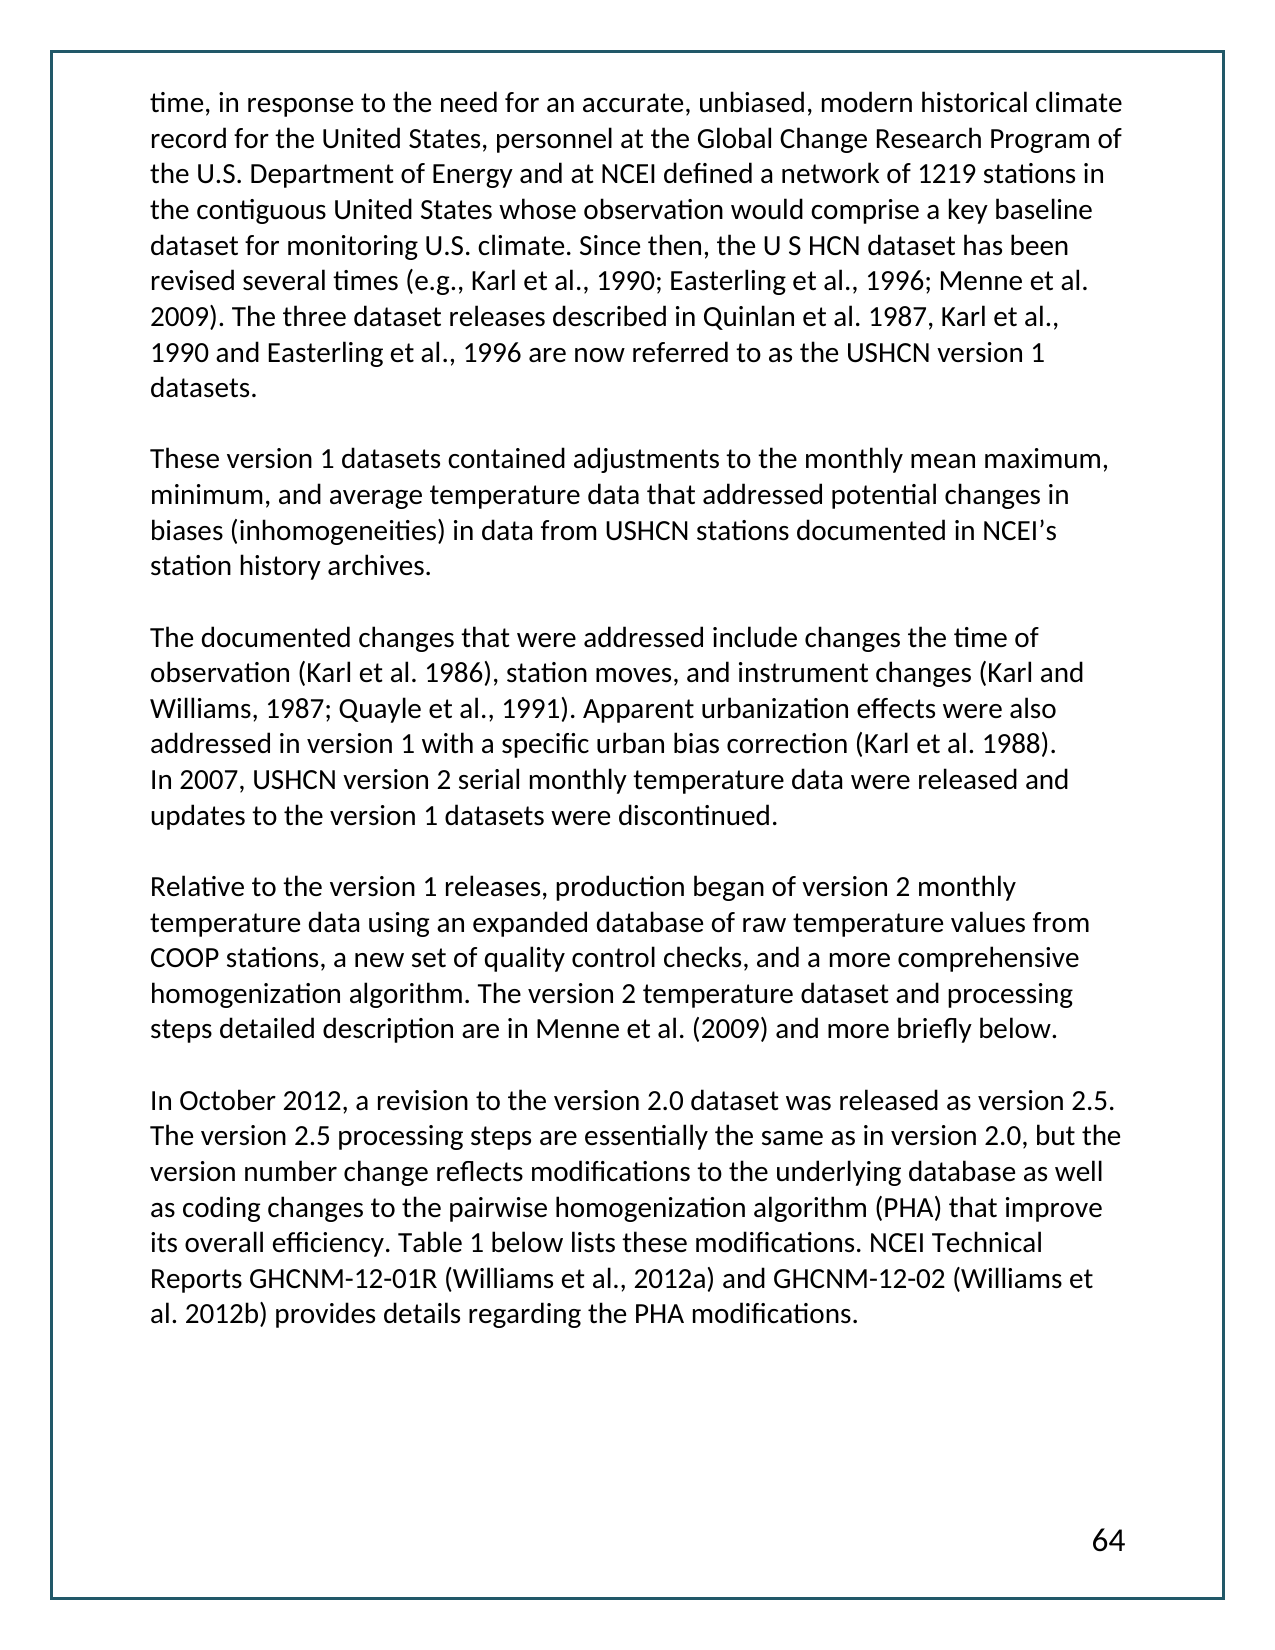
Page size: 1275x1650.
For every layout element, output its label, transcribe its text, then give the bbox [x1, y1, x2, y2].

text These version 1 datasets contained adjustments to the monthly mean maximum, minimum, and average temperature data that addressed potential changes in biases (inhomogeneities) in data from USHCN stations documented in NCEI’s station history archives. [150, 441, 1125, 583]
text Relative to the version 1 releases, production began of version 2 monthly temperature data using an expanded database of raw temperature values from COOP stations, a new set of quality control checks, and a more comprehensive homogenization algorithm. The version 2 temperature dataset and processing steps detailed description are in Menne et al. (2009) and more briefly below. [150, 868, 1125, 1046]
text In 2007, USHCN version 2 serial monthly temperature data were released and updates to the version 1 datasets were discontinued. [150, 761, 1125, 832]
text The documented changes that were addressed include changes the time of observation (Karl et al. 1986), station moves, and instrument changes (Karl and Williams, 1987; Quayle et al., 1991). Apparent urbanization effects were also addressed in version 1 with a specific urban bias correction (Karl et al. 1988). [150, 619, 1125, 761]
text In October 2012, a revision to the version 2.0 dataset was released as version 2.5. The version 2.5 processing steps are essentially the same as in version 2.0, but the version number change reflects modifications to the underlying database as well as coding changes to the pairwise homogenization algorithm (PHA) that improve its overall efficiency. Table 1 below lists these modifications. NCEI Technical Reports GHCNM-12-01R (Williams et al., 2012a) and GHCNM-12-02 (Williams et al. 2012b) provides details regarding the PHA modifications. [150, 1082, 1125, 1331]
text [150, 84, 1125, 405]
